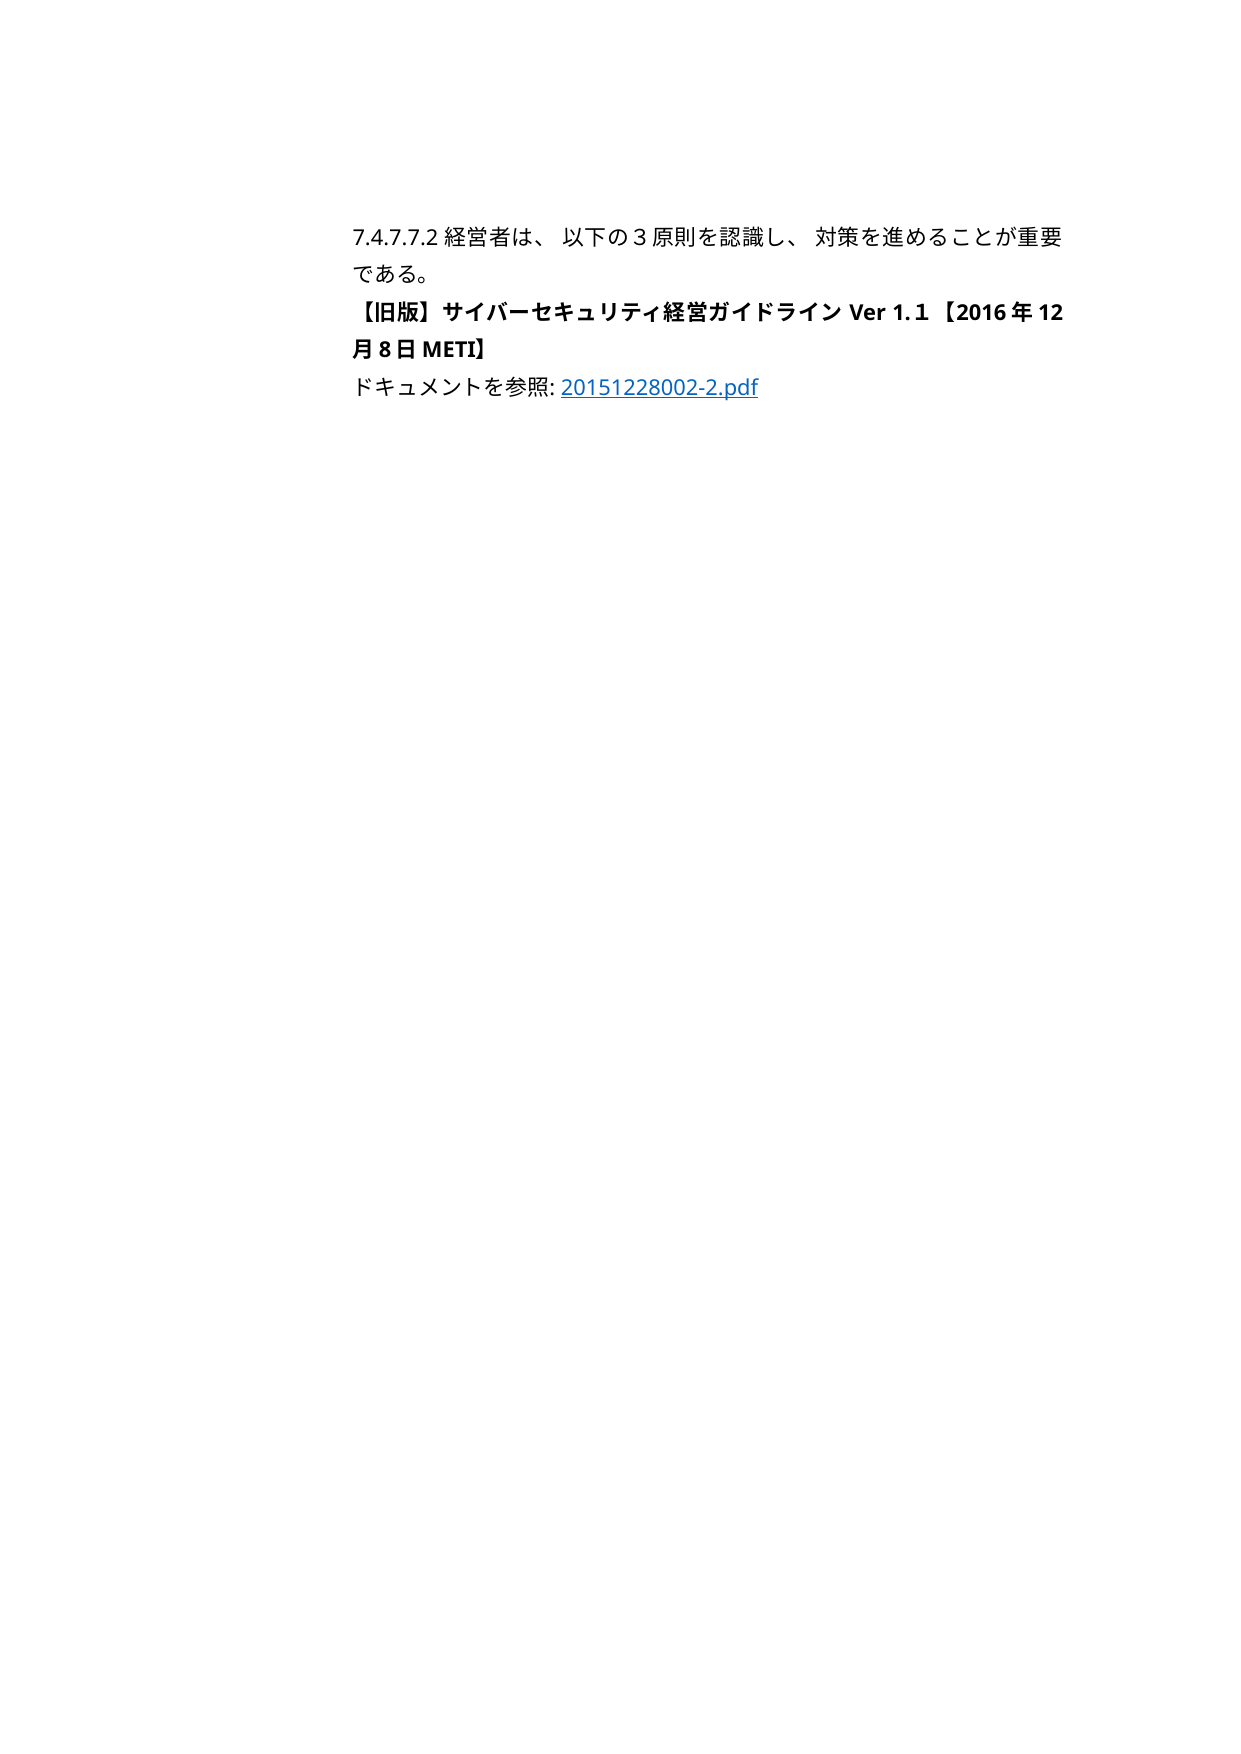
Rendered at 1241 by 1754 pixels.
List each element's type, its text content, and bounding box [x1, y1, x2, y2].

text 経営者は、 以下の３原則を認識し、 対策を進めることが重要である。 [352, 217, 1063, 292]
text ドキュメントを参照: 20151228002-2.pdf [352, 367, 1063, 404]
text 【旧版】サイバーセキュリティ経営ガイドライン Ver 1.１【2016年12月8日METI】 [352, 292, 1063, 367]
